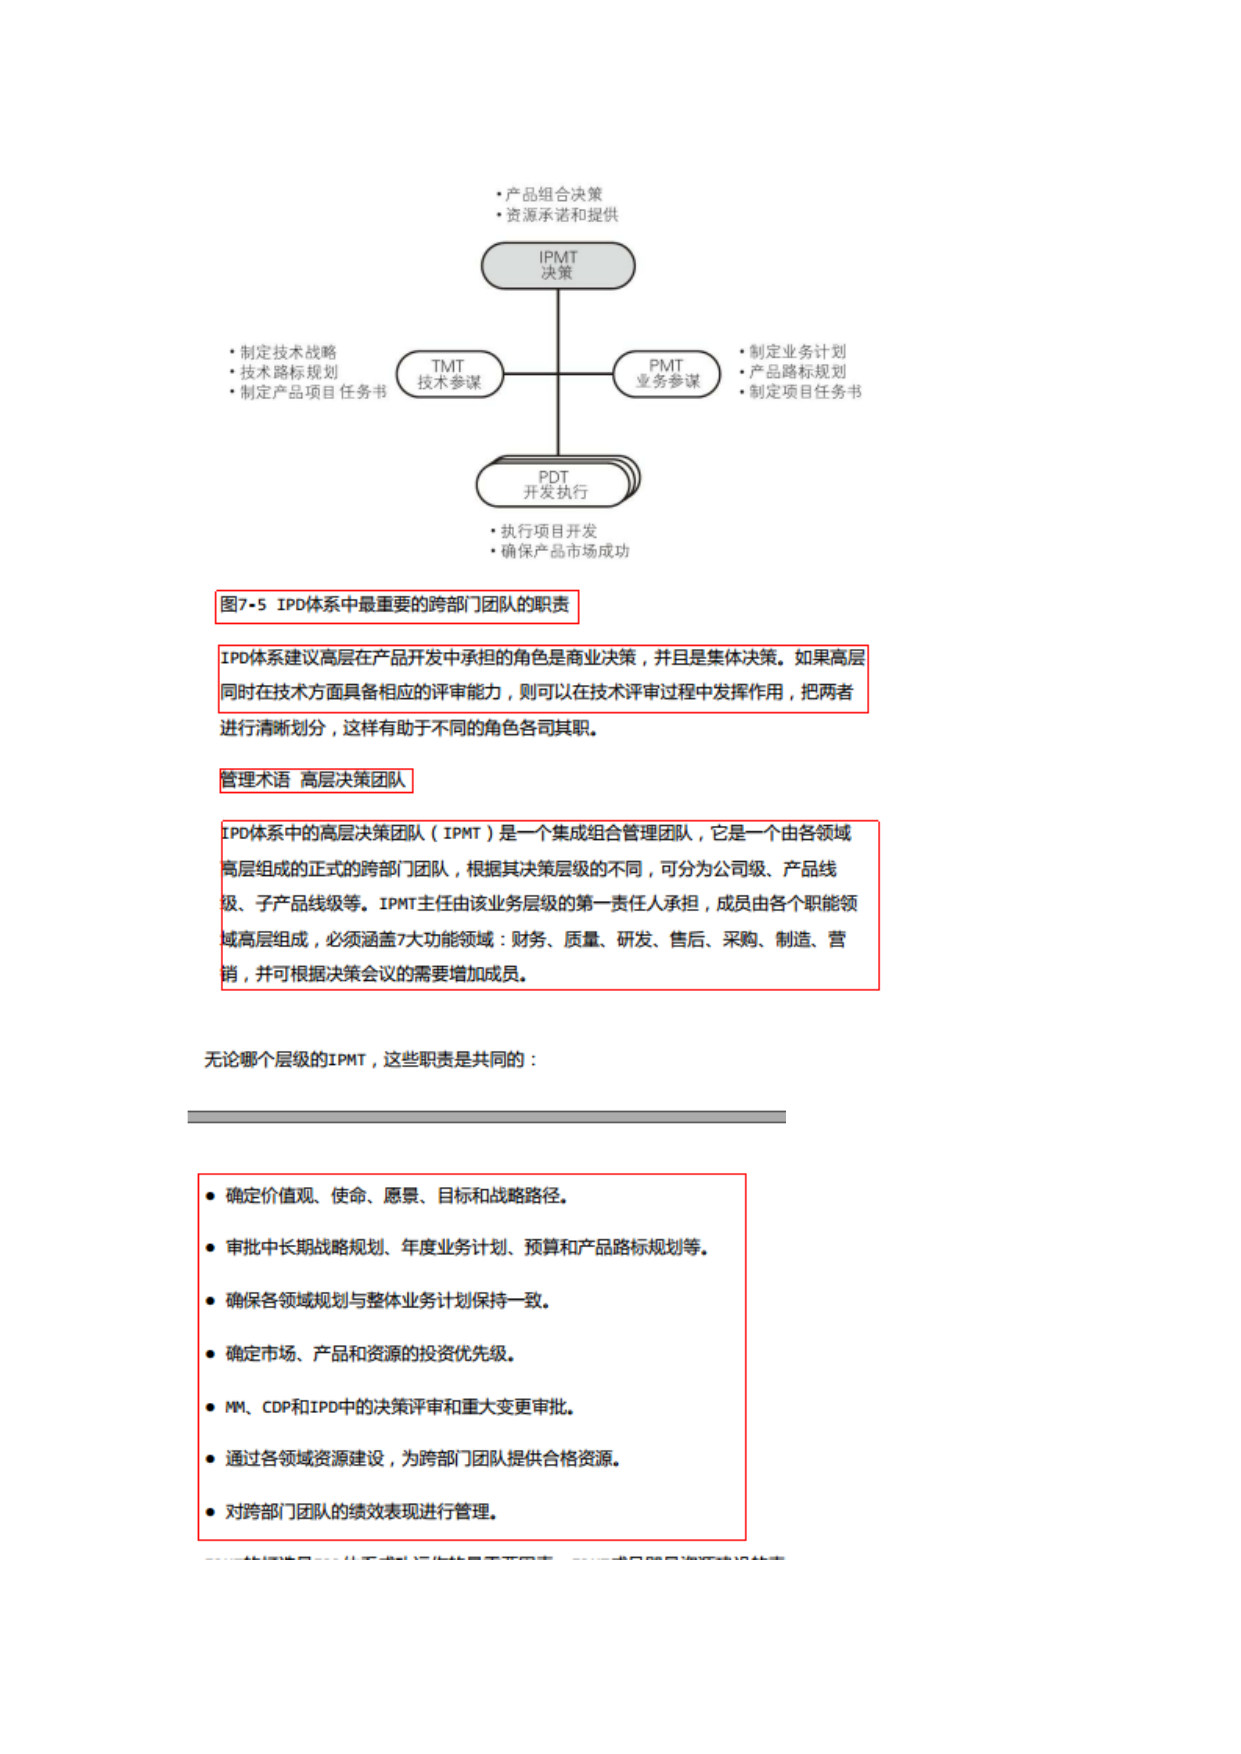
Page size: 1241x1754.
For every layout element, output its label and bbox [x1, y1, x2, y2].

picture [187, 1039, 786, 1560]
picture [187, 162, 888, 1016]
